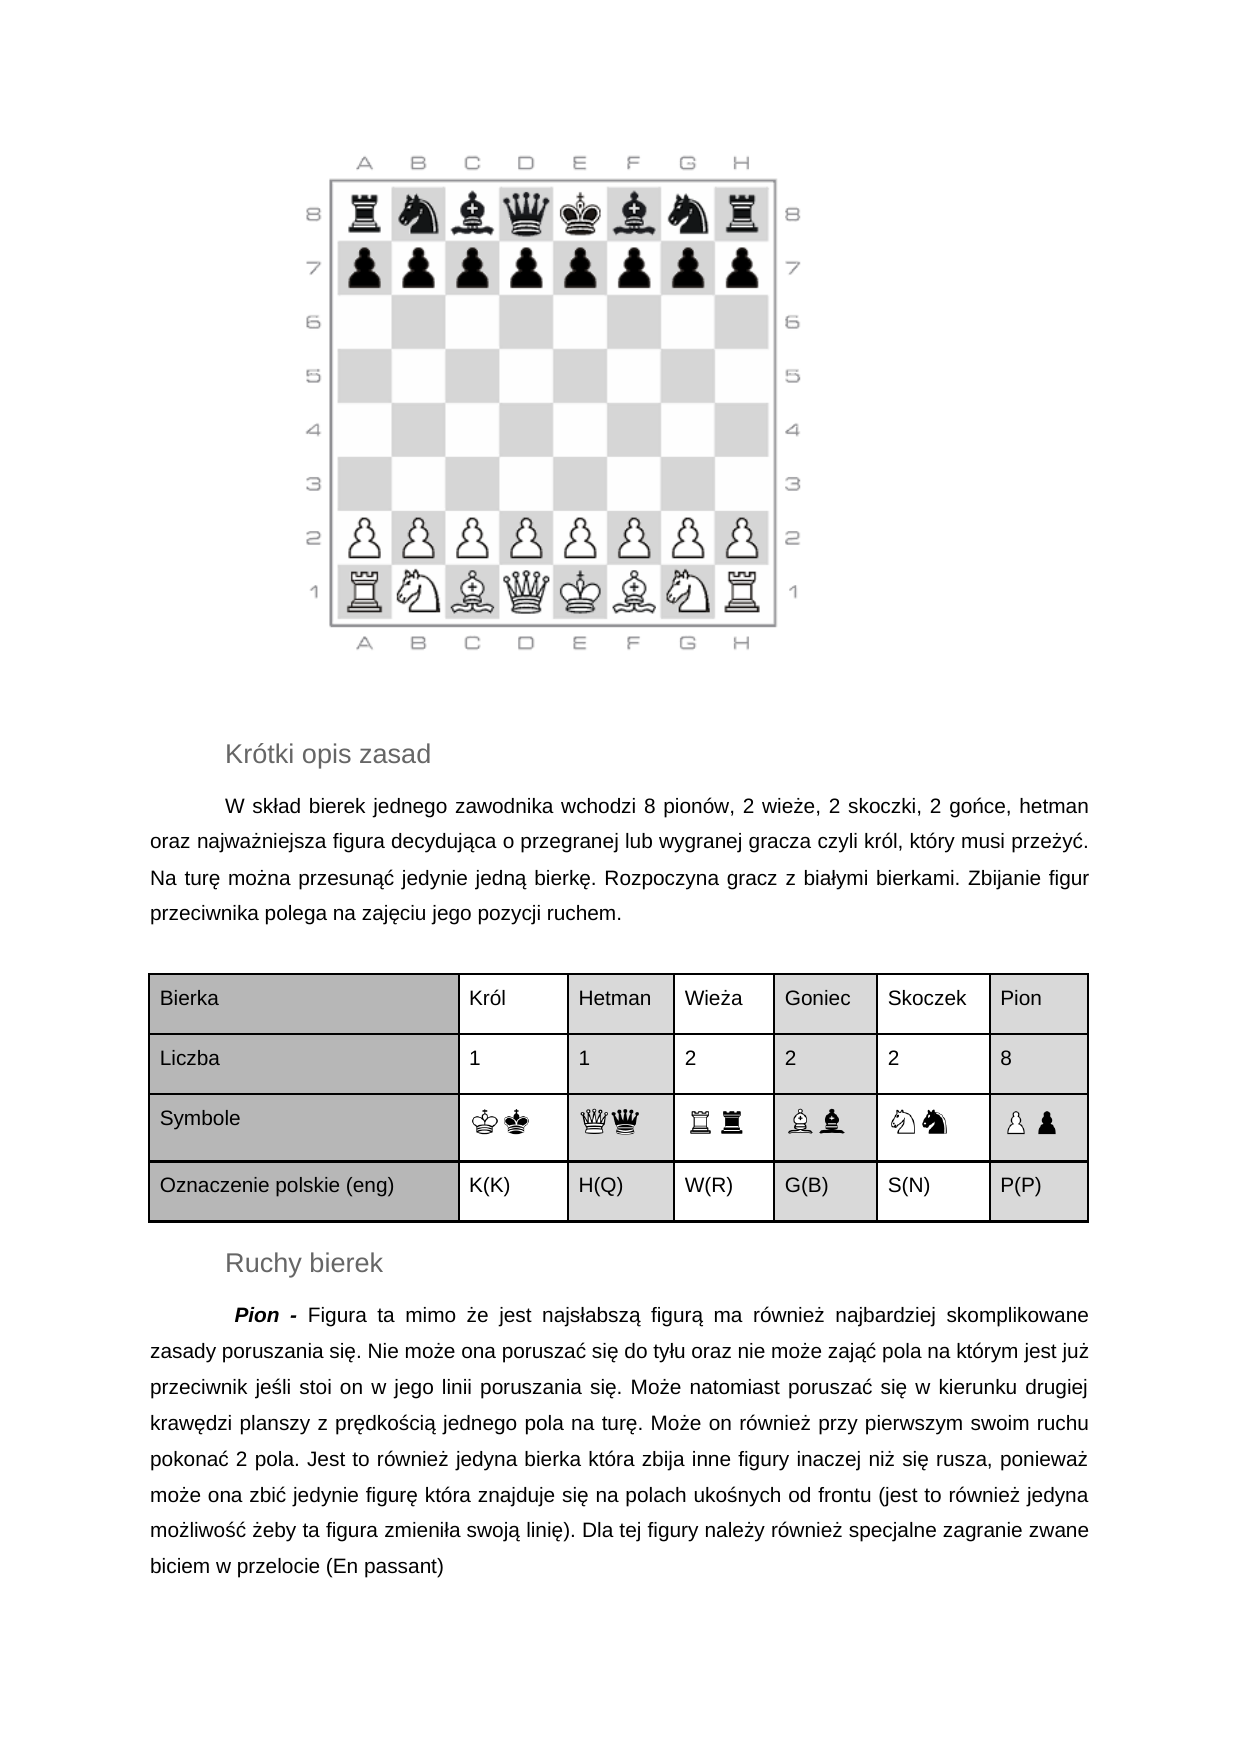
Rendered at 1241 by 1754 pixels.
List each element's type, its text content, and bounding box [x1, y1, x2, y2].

subtitle Ruchy bierek [150, 1247, 1090, 1279]
table_header Hetman [569, 975, 673, 1033]
text W skład bierek jednego zawodnika wchodzi 8 pionów, 2 wieże, 2 skoczki, 2 gońce, hetman oraz najważniejsza figura decydująca o przegranej lub wygranej gracza czyli król, który musi przeżyć. Na turę można przesunąć jedynie jedną bierkę. Rozpoczyna gracz z białymi bierkami. Zbijanie figur przeciwnika polega na zajęciu jego pozycji ruchem. [150, 793, 1090, 925]
picture [887, 1105, 951, 1137]
table_cell 2 [675, 1035, 773, 1093]
table_cell S(N) [878, 1163, 989, 1220]
table_cell [878, 1095, 989, 1160]
table_cell [569, 1095, 673, 1160]
picture [1000, 1105, 1063, 1137]
table_cell Symbole [150, 1095, 458, 1160]
table_header Wieża [675, 975, 773, 1033]
table_cell 2 [775, 1035, 876, 1093]
picture [684, 1105, 748, 1137]
table_cell 2 [878, 1035, 989, 1093]
picture [784, 1105, 848, 1137]
table_cell [775, 1095, 876, 1160]
table_cell [460, 1095, 567, 1160]
picture [578, 1105, 641, 1137]
table_header Pion [991, 975, 1087, 1033]
table_cell Liczba [150, 1035, 458, 1093]
table_cell H(Q) [569, 1163, 673, 1220]
table_cell G(B) [775, 1163, 876, 1220]
table_cell Oznaczenie polskie (eng) [150, 1163, 458, 1220]
text Pion - Figura ta mimo że jest najsłabszą figurą ma również najbardziej skomplikowane zasady poruszania się. Nie może ona poruszać się do tyłu oraz nie może zająć pola na którym jest już przeciwnik jeśli stoi on w jego linii poruszania się. Może natomiast poruszać się w kierunku drugiej krawędzi planszy z prędkością jednego pola na turę. Może on również przy pierwszym swoim ruchu pokonać 2 pola. Jest to również jedyna bierka która zbija inne figury inaczej niż się rusza, ponieważ może ona zbić jedynie figurę która znajduje się na polach ukośnych od frontu (jest to również jedyna możliwość żeby ta figura zmieniła swoją linię). Dla tej figury należy również specjalne zagranie zwane biciem w przelocie (En passant) [150, 1303, 1090, 1578]
picture [300, 150, 807, 657]
table_cell K(K) [460, 1163, 567, 1220]
table_header Król [460, 975, 567, 1033]
table_cell 8 [991, 1035, 1087, 1093]
table_header Goniec [775, 975, 876, 1033]
subtitle Krótki opis zasad [150, 738, 1090, 769]
table_cell [991, 1095, 1087, 1160]
table_cell [675, 1095, 773, 1160]
table_header Bierka [150, 975, 458, 1033]
picture [468, 1105, 532, 1137]
table_header Skoczek [878, 975, 989, 1033]
table_cell 1 [460, 1035, 567, 1093]
table_cell P(P) [991, 1163, 1087, 1220]
table_cell W(R) [675, 1163, 773, 1220]
table_cell 1 [569, 1035, 673, 1093]
